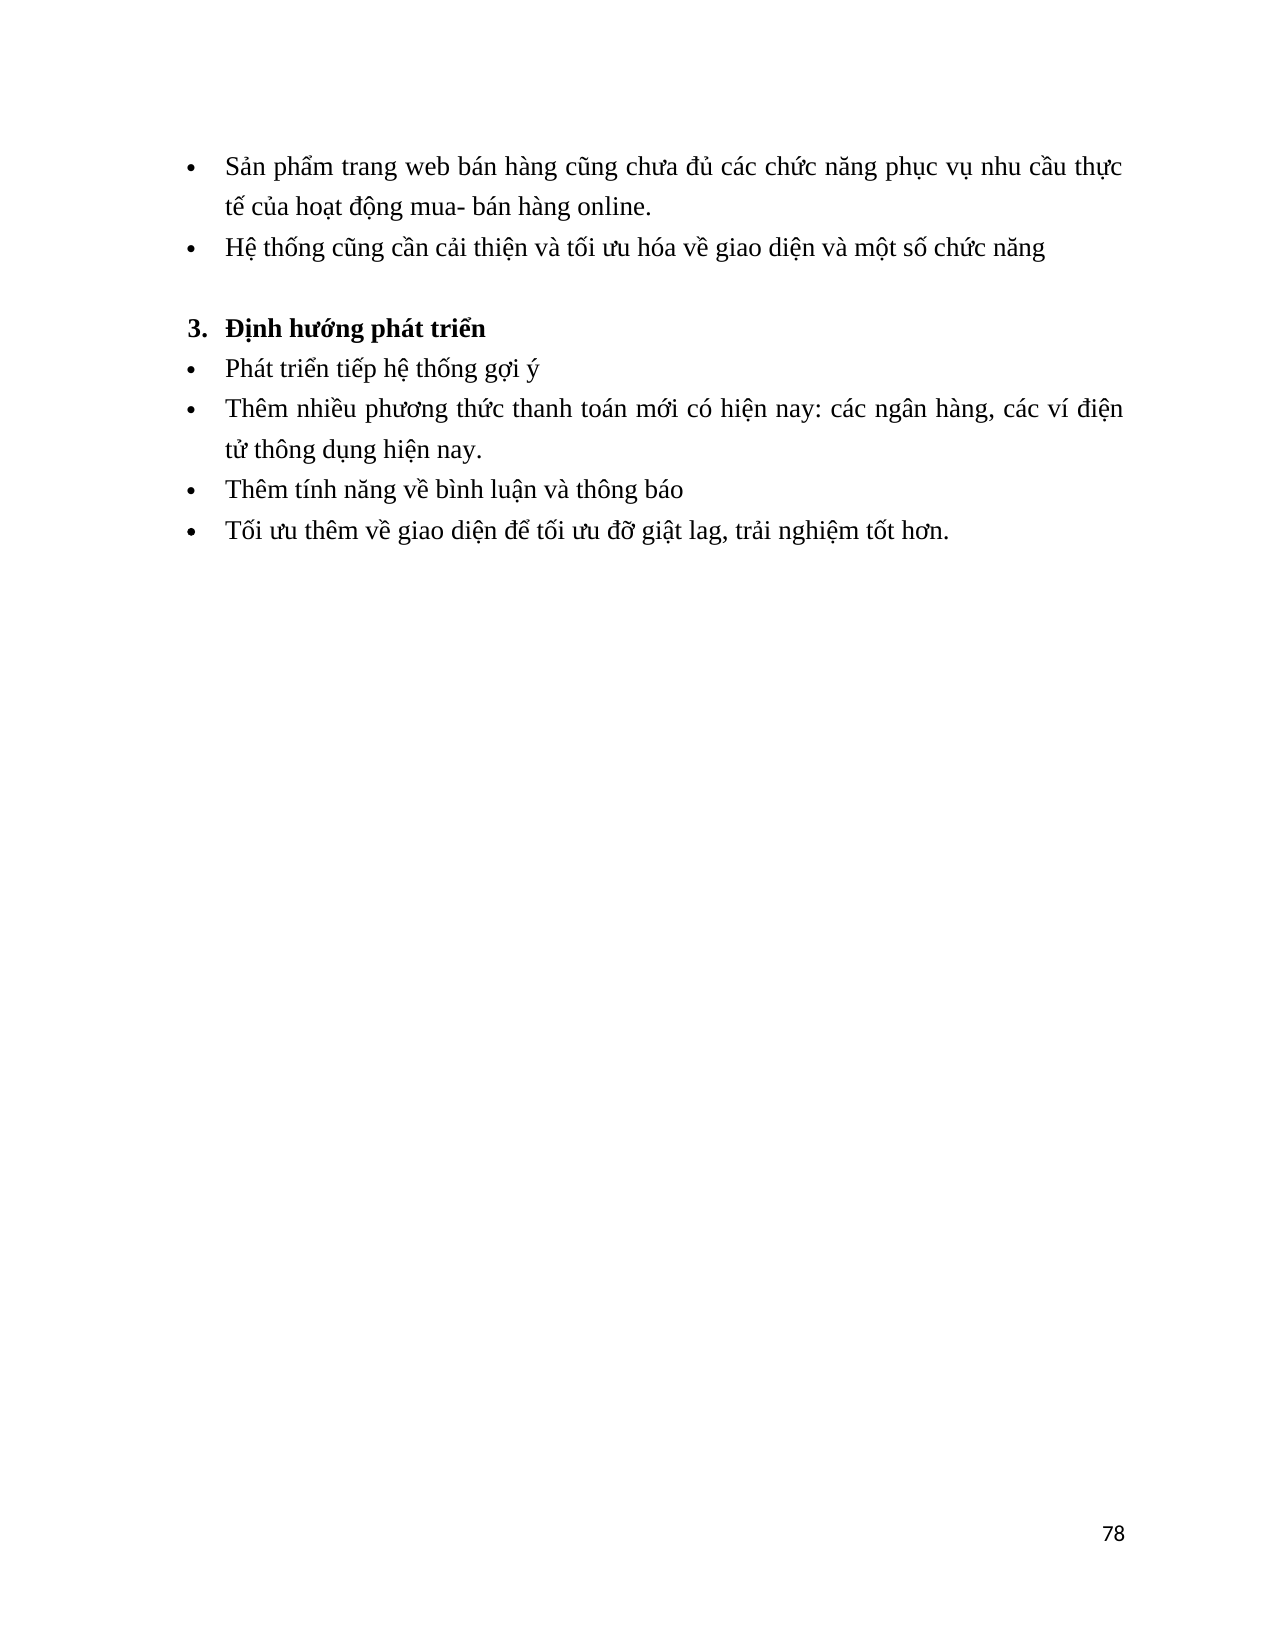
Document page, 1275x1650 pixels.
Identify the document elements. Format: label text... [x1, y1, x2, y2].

list Hệ thống cũng cần cải thiện và tối ưu hóa về giao diện và một số chức năng [187, 231, 1125, 262]
list Sản phẩm trang web bán hàng cũng chưa đủ các chức năng phục vụ nhu cầu thực tế của hoạt động mua- bán hàng online. [187, 150, 1125, 222]
list Tối ưu thêm về giao diện để tối ưu đỡ giật lag, trải nghiệm tốt hơn. [187, 514, 1125, 545]
list Thêm tính năng về bình luận và thông báo [187, 473, 1125, 504]
list Phát triển tiếp hệ thống gợi ý [187, 352, 1125, 383]
list Định hướng phát triển [187, 312, 1125, 343]
list Thêm nhiều phương thức thanh toán mới có hiện nay: các ngân hàng, các ví điện tử thông dụng hiện nay. [187, 392, 1125, 464]
